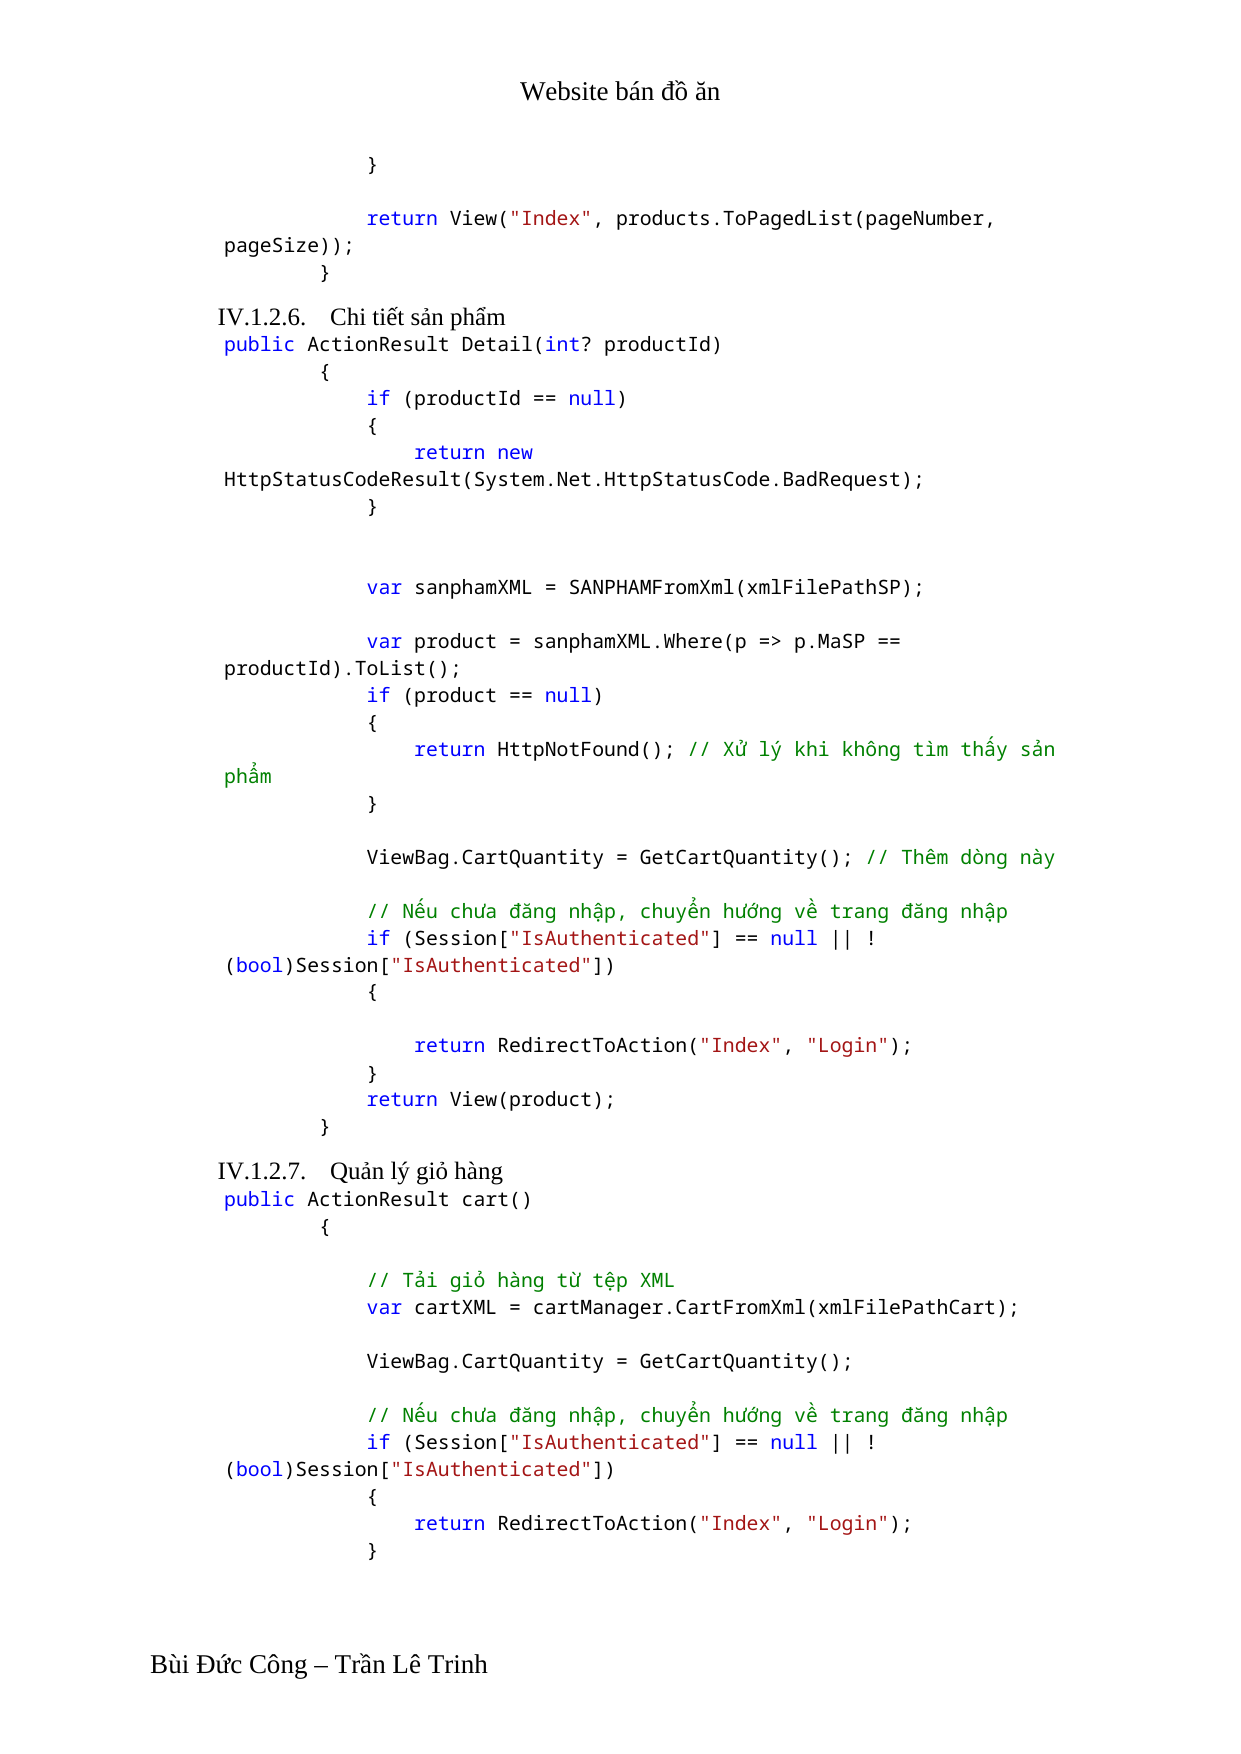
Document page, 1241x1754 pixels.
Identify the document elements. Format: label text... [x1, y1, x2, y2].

text if (Session["IsAuthenticated"] == null || !(bool)Session["IsAuthenticated"]) [224, 924, 1090, 978]
text } [224, 789, 1090, 816]
text if (productId == null) [224, 384, 1090, 411]
text var cartXML = cartManager.CartFromXml(xmlFilePathCart); [224, 1293, 1090, 1320]
text } [224, 258, 1090, 285]
text ViewBag.CartQuantity = GetCartQuantity(); [224, 1347, 1090, 1374]
text return new HttpStatusCodeResult(System.Net.HttpStatusCode.BadRequest); [224, 438, 1090, 492]
text if (Session["IsAuthenticated"] == null || !(bool)Session["IsAuthenticated"]) [224, 1428, 1090, 1482]
text public ActionResult cart() [224, 1185, 1090, 1212]
text { [224, 708, 1090, 735]
text { [224, 1482, 1090, 1509]
text return HttpNotFound(); // Xử lý khi không tìm thấy sản phẩm [224, 735, 1090, 789]
text return View("Index", products.ToPagedList(pageNumber, pageSize)); [224, 204, 1090, 258]
text { [224, 411, 1090, 438]
text if (product == null) [224, 681, 1090, 708]
text } [224, 1059, 1090, 1086]
text ViewBag.CartQuantity = GetCartQuantity(); // Thêm dòng này [224, 843, 1090, 870]
text // Tải giỏ hàng từ tệp XML [224, 1266, 1090, 1293]
text } [224, 492, 1090, 519]
text { [224, 1212, 1090, 1239]
text return RedirectToAction("Index", "Login"); [224, 1032, 1090, 1059]
text // Nếu chưa đăng nhập, chuyển hướng về trang đăng nhập [224, 1401, 1090, 1428]
subtitle Chi tiết sản phẩm [217, 302, 1090, 330]
text var product = sanphamXML.Where(p => p.MaSP == productId).ToList(); [224, 627, 1090, 681]
text var sanphamXML = SANPHAMFromXml(xmlFilePathSP); [224, 573, 1090, 600]
text return RedirectToAction("Index", "Login"); [224, 1509, 1090, 1536]
subtitle Quản lý giỏ hàng [217, 1156, 1090, 1185]
text return View(product); [224, 1086, 1090, 1113]
text } [224, 1536, 1090, 1563]
text { [224, 357, 1090, 384]
text // Nếu chưa đăng nhập, chuyển hướng về trang đăng nhập [224, 897, 1090, 924]
text } [224, 150, 1090, 177]
text } [224, 1113, 1090, 1140]
text public ActionResult Detail(int? productId) [224, 330, 1090, 357]
text { [224, 978, 1090, 1005]
